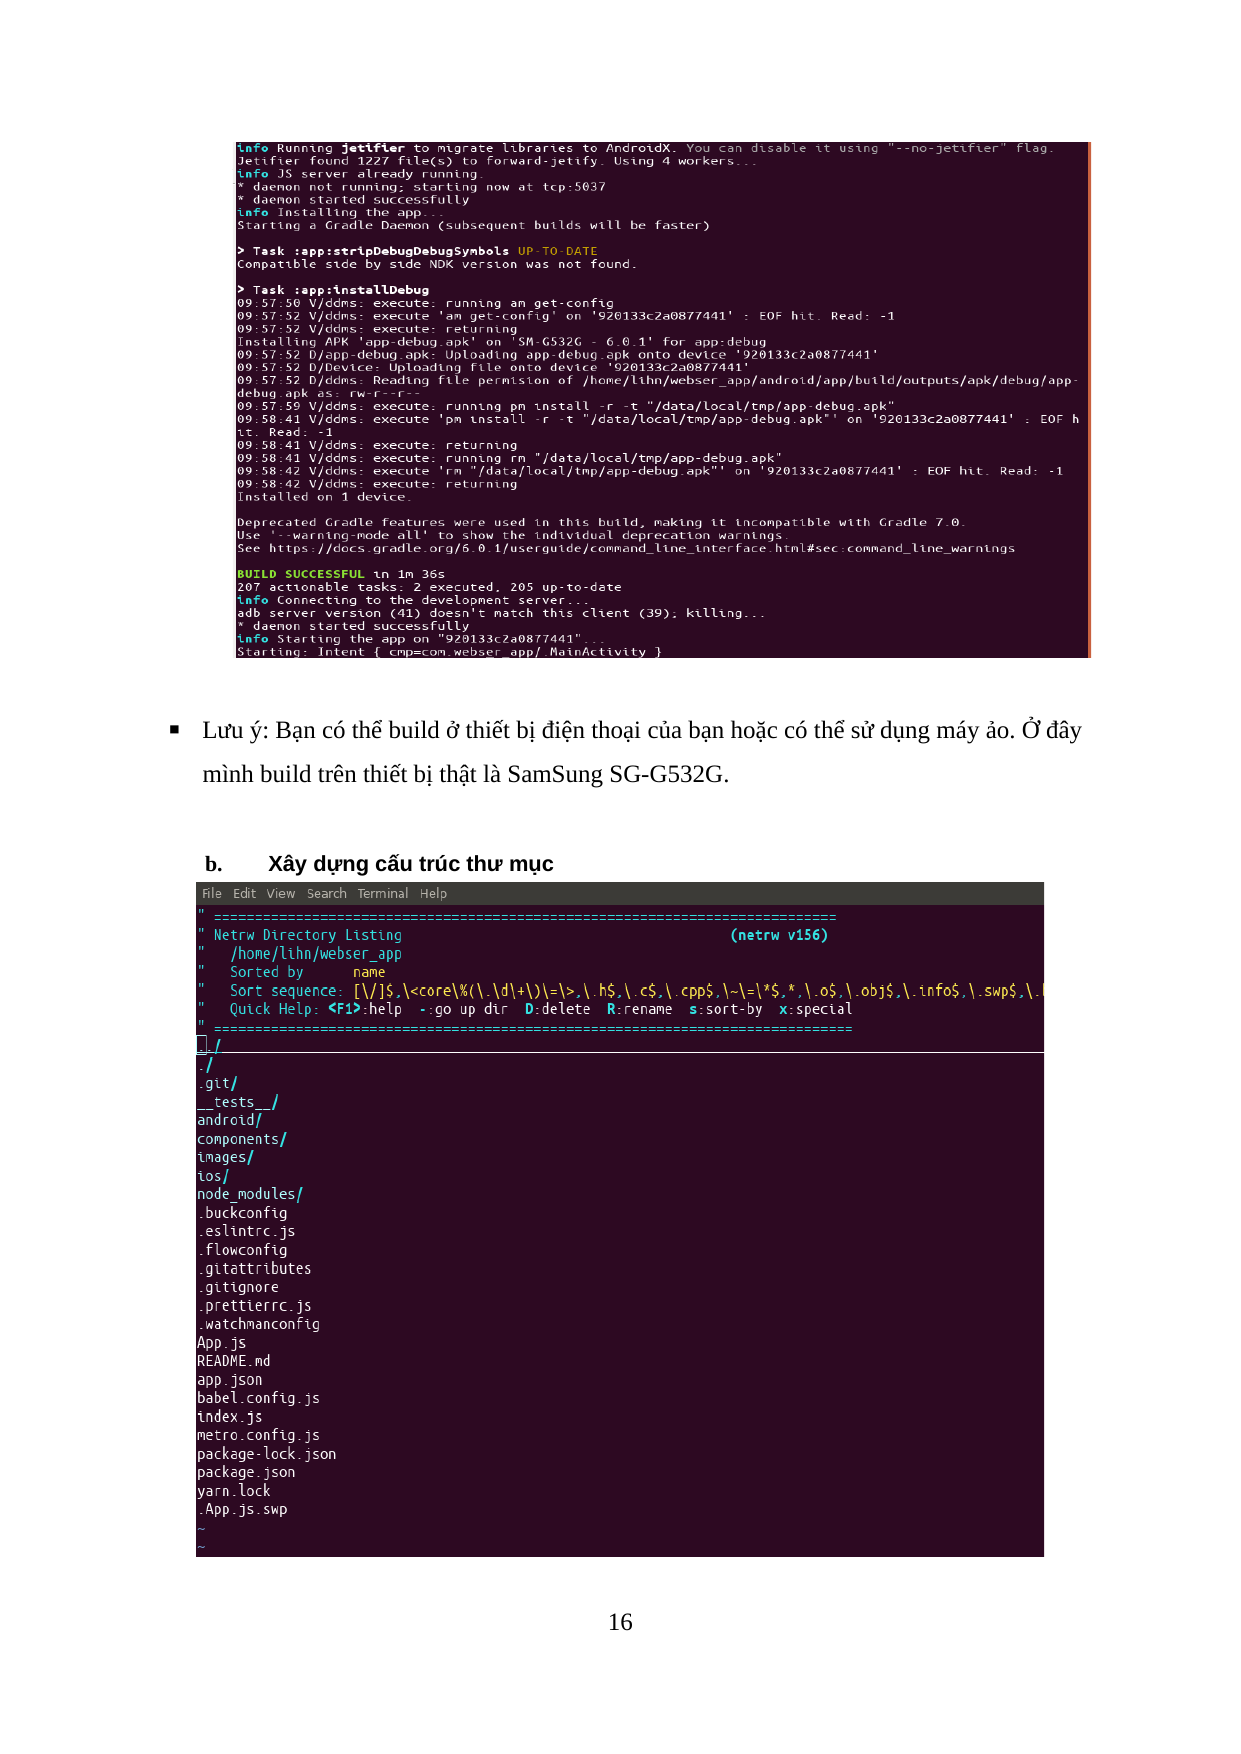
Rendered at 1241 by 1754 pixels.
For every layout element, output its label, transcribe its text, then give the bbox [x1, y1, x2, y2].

subtitle Xây dựng cấu trúc thư mục [156, 851, 1122, 876]
picture [232, 142, 1092, 658]
picture [196, 882, 1045, 1557]
list Lưu ý: Bạn có thể build ở thiết bị điện thoại của bạn hoặc có thể sử dụng máy ảo. Ở đây mình build trên thiết bị thật là SamSung SG-G532G. [165, 716, 1122, 787]
